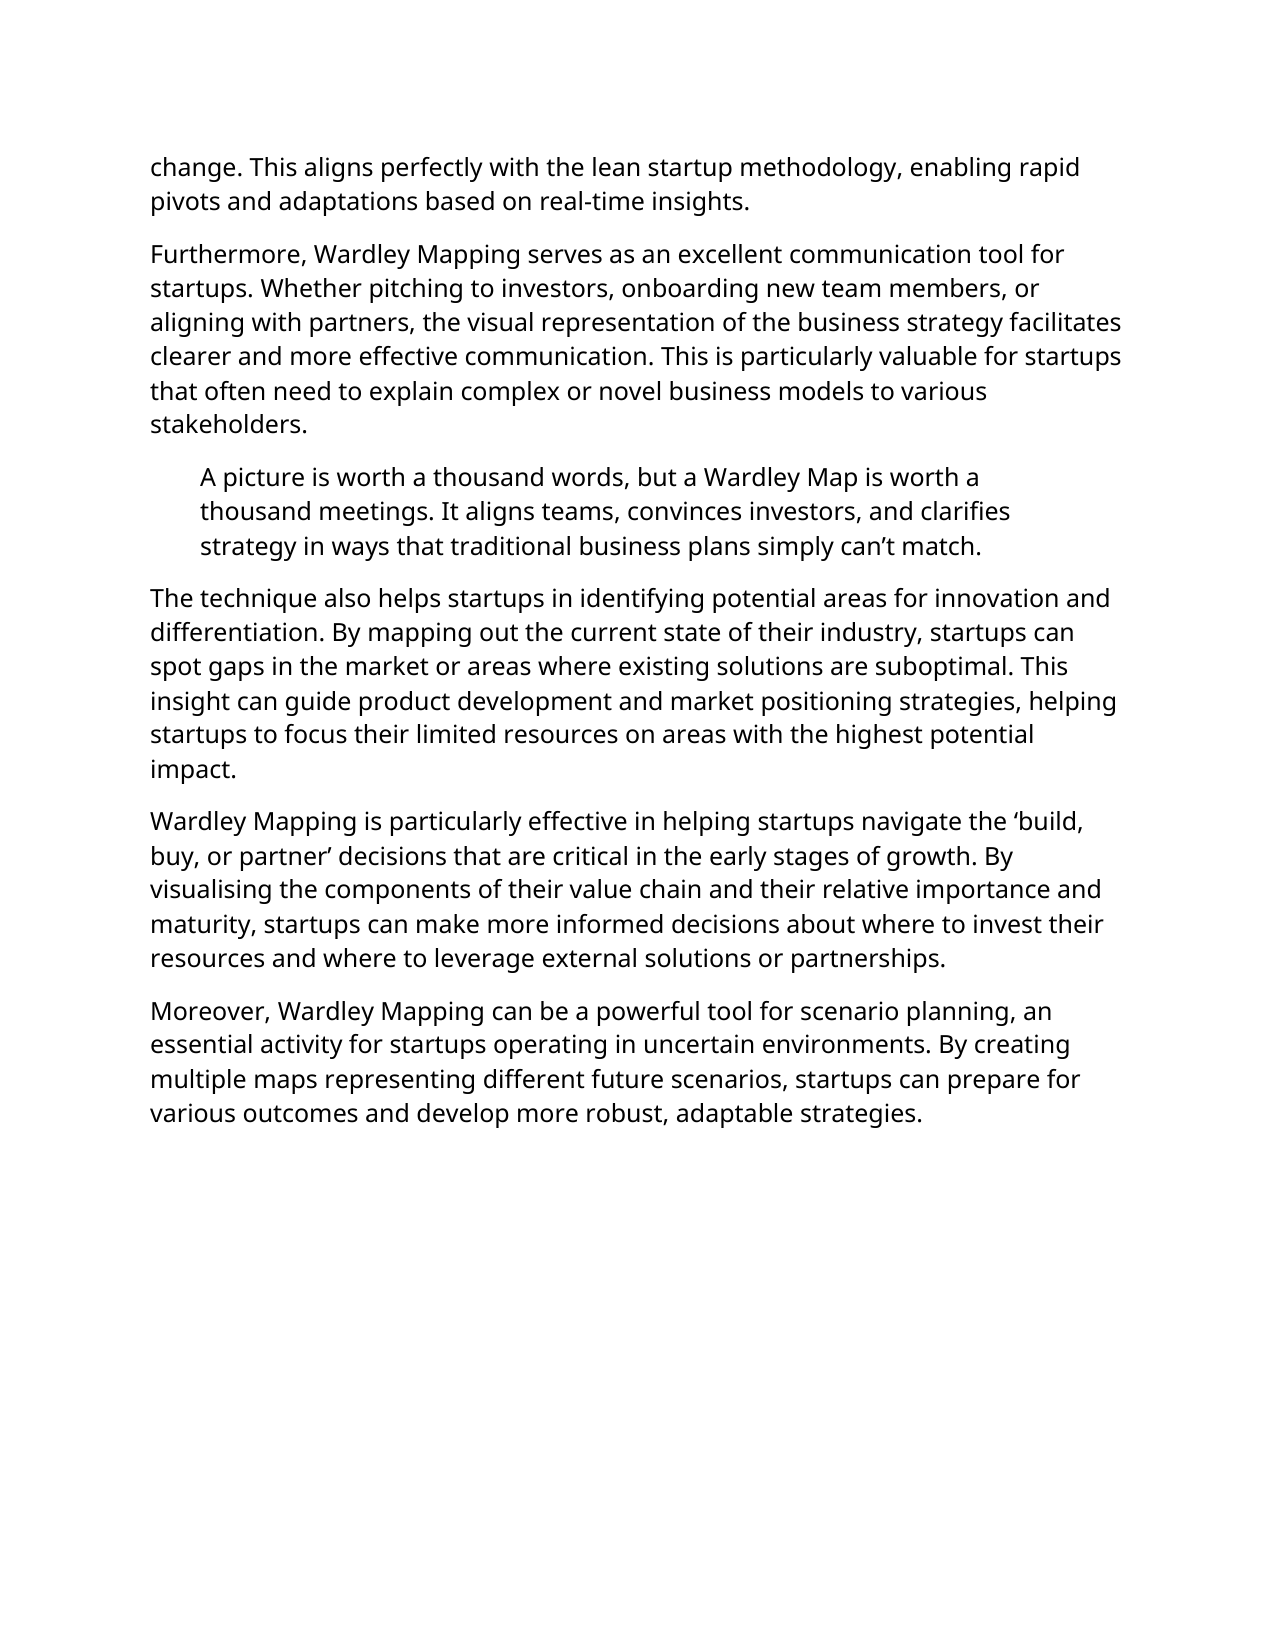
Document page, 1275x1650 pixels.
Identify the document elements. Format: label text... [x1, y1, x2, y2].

text The technique also helps startups in identifying potential areas for innovation and differentiation. By mapping out the current state of their industry, startups can spot gaps in the market or areas where existing solutions are suboptimal. This insight can guide product development and market positioning strategies, helping startups to focus their limited resources on areas with the highest potential impact. [150, 581, 1125, 785]
text Moreover, Wardley Mapping can be a powerful tool for scenario planning, an essential activity for startups operating in uncertain environments. By creating multiple maps representing different future scenarios, startups can prepare for various outcomes and develop more robust, adaptable strategies. [150, 993, 1125, 1129]
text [150, 150, 1125, 218]
text A picture is worth a thousand words, but a Wardley Map is worth a thousand meetings. It aligns teams, convinces investors, and clarifies strategy in ways that traditional business plans simply can’t match. [200, 460, 1075, 562]
text Furthermore, Wardley Mapping serves as an excellent communication tool for startups. Whether pitching to investors, onboarding new team members, or aligning with partners, the visual representation of the business strategy facilitates clearer and more effective communication. This is particularly valuable for startups that often need to explain complex or novel business models to various stakeholders. [150, 237, 1125, 441]
text Wardley Mapping is particularly effective in helping startups navigate the ‘build, buy, or partner’ decisions that are critical in the early stages of growth. By visualising the components of their value chain and their relative importance and maturity, startups can make more informed decisions about where to invest their resources and where to leverage external solutions or partnerships. [150, 804, 1125, 974]
